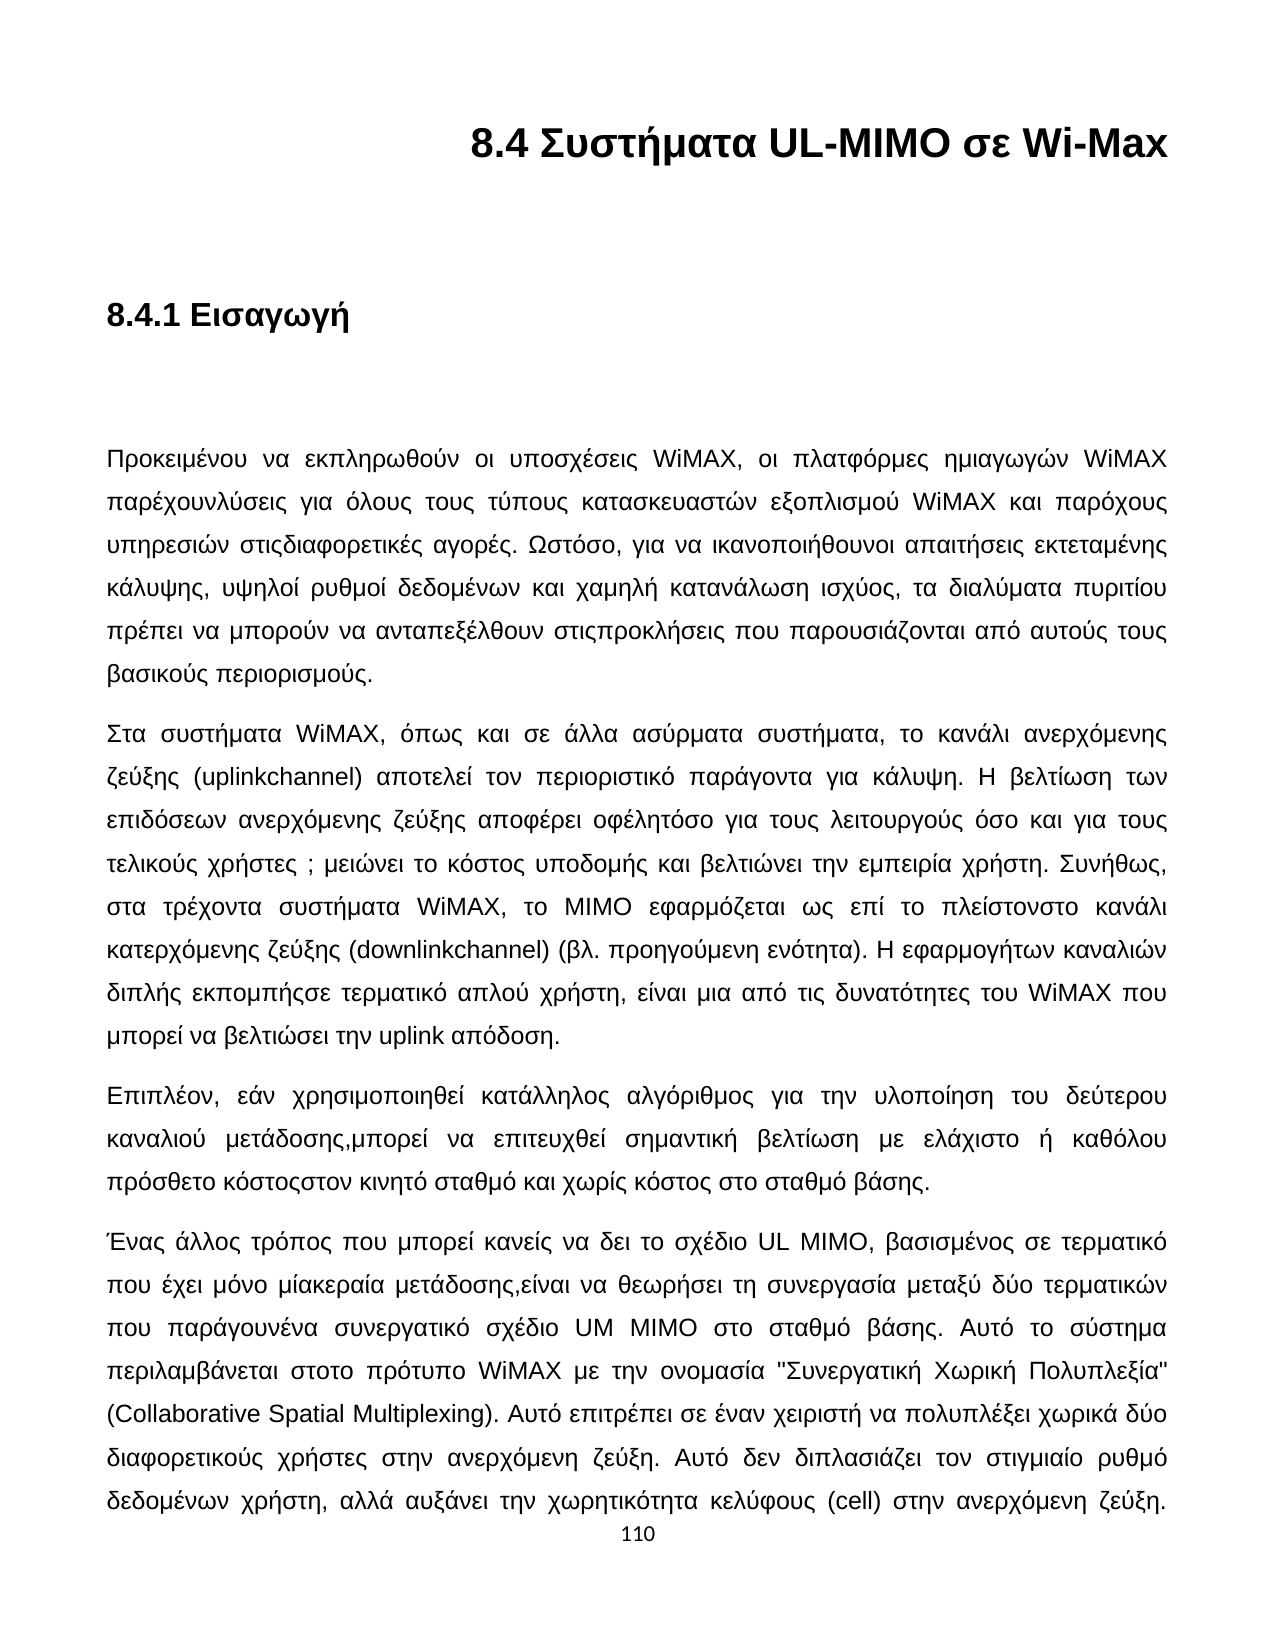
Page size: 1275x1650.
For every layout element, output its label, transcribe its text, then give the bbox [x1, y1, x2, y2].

text Προκειμένου να εκπληρωθούν οι υποσχέσεις WiMAX, οι πλατφόρμες ημιαγωγών WiMAX παρέχουνλύσεις για όλους τους τύπους κατασκευαστών εξοπλισμού WiMAX και παρόχους υπηρεσιών στιςδιαφορετικές αγορές. Ωστόσο, για να ικανοποιήθουνοι απαιτήσεις εκτεταμένης κάλυψης, υψηλοί ρυθμοί δεδομένων και χαμηλή κατανάλωση ισχύος, τα διαλύματα πυριτίου πρέπει να μπορούν να ανταπεξέλθουν στιςπροκλήσεις που παρουσιάζονται από αυτούς τους βασικούς περιορισμούς. [106, 444, 1169, 688]
text 8.4.1 Εισαγωγή [106, 295, 1169, 334]
text Επιπλέον, εάν χρησιμοποιηθεί κατάλληλος αλγόριθμος για την υλοποίηση του δεύτερου καναλιού μετάδοσης,μπορεί να επιτευχθεί σημαντική βελτίωση με ελάχιστο ή καθόλου πρόσθετο κόστοςστον κινητό σταθμό και χωρίς κόστος στο σταθμό βάσης. [106, 1081, 1169, 1196]
text 8.4 Συστήματα UL-MIMO σε Wi-Max [106, 118, 1169, 166]
text Στα συστήματα WiMAX, όπως και σε άλλα ασύρματα συστήματα, το κανάλι ανερχόμενης ζεύξης (uplinkchannel) αποτελεί τον περιοριστικό παράγοντα για κάλυψη. Η βελτίωση των επιδόσεων ανερχόμενης ζεύξης αποφέρει οφέλητόσο για τους λειτουργούς όσο και για τους τελικούς χρήστες ; μειώνει το κόστος υποδομής και βελτιώνει την εμπειρία χρήστη. Συνήθως, στα τρέχοντα συστήματα WiMAX, το MIMO εφαρμόζεται ως επί το πλείστονστο κανάλι κατερχόμενης ζεύξης (downlinkchannel) (βλ. προηγούμενη ενότητα). Η εφαρμογήτων καναλιών διπλής εκπομπήςσε τερματικό απλού χρήστη, είναι μια από τις δυνατότητες του WiMAX που μπορεί να βελτιώσει την uplink απόδοση. [106, 719, 1169, 1050]
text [106, 1227, 1169, 1514]
